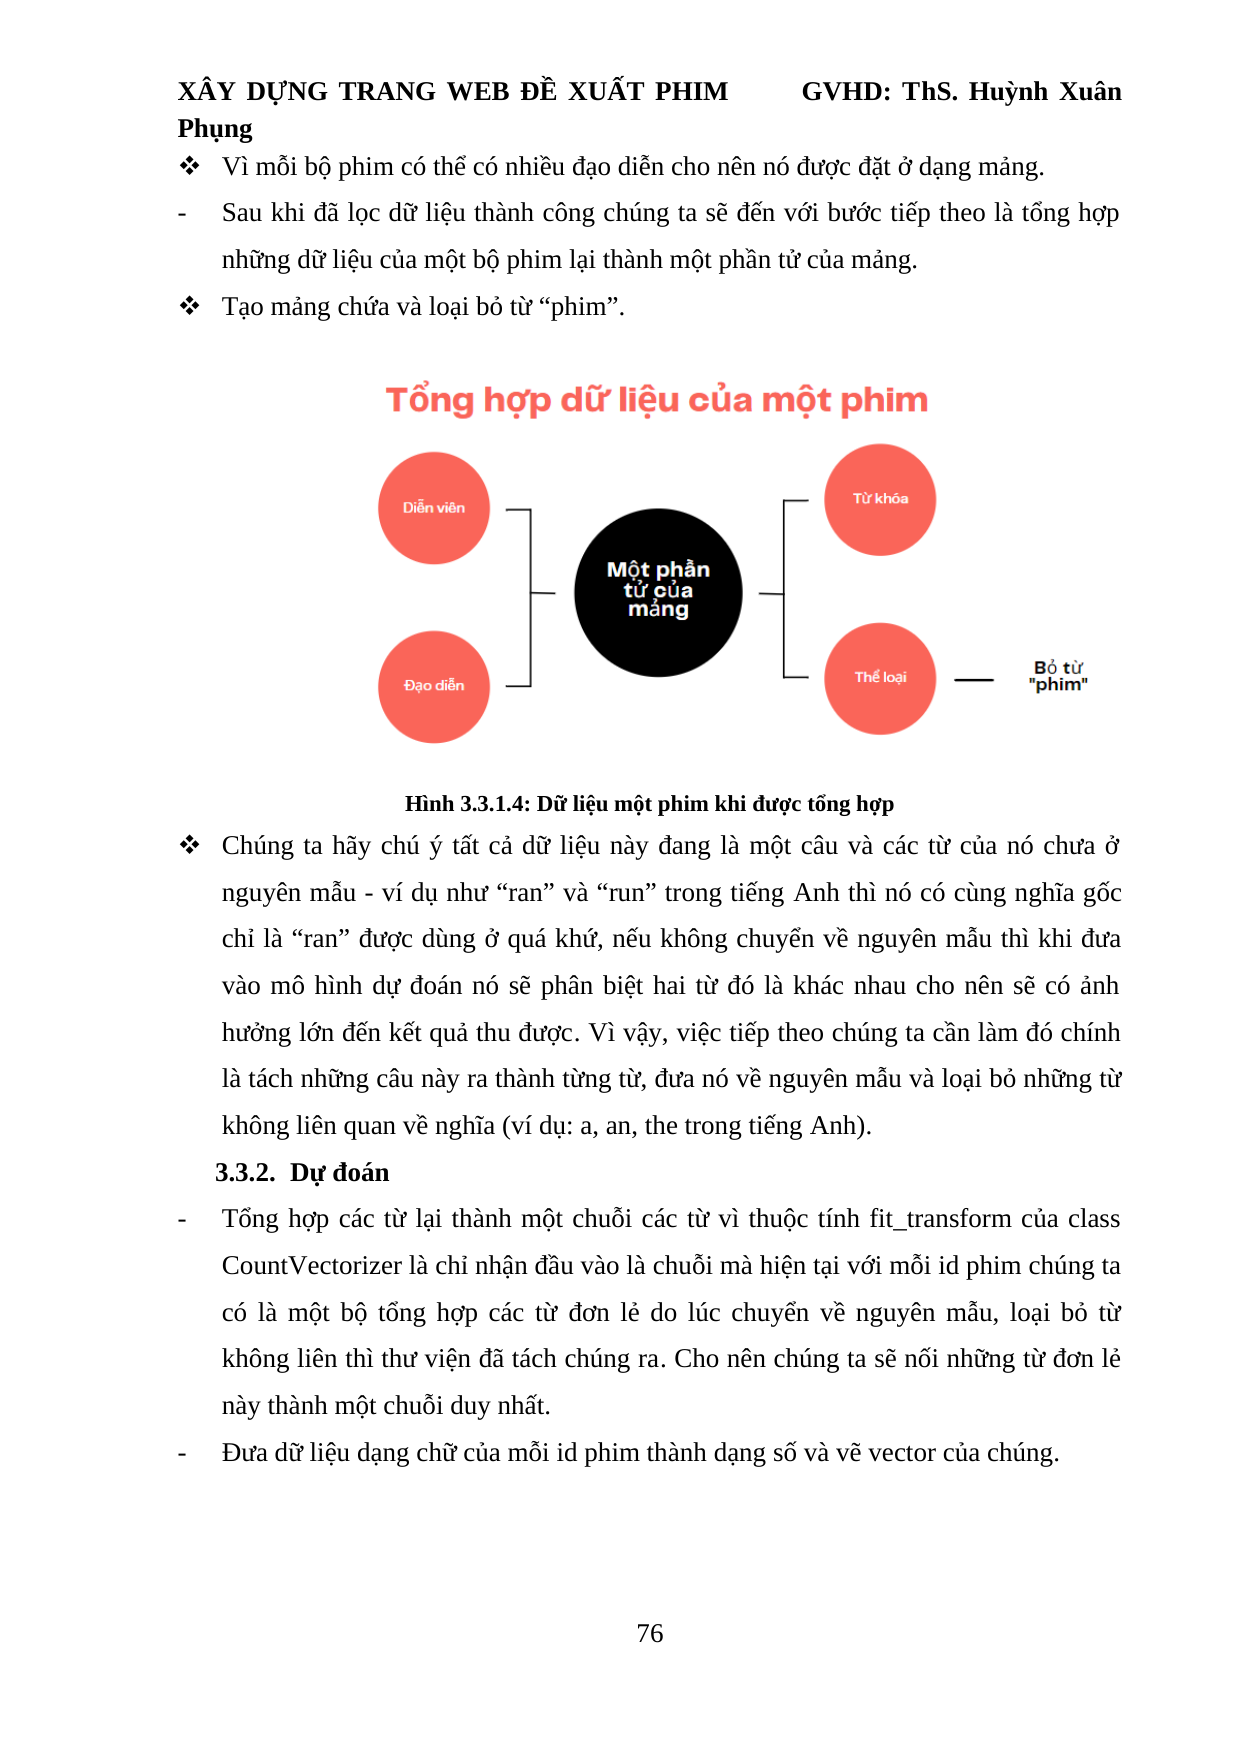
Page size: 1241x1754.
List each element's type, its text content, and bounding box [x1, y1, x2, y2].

list Đưa dữ liệu dạng chữ của mỗi id phim thành dạng số và vẽ vector của chúng. [177, 1436, 1122, 1467]
list Tổng hợp các từ lại thành một chuỗi các từ vì thuộc tính fit_transform của class CountVectorizer là chỉ nhận đầu vào là chuỗi mà hiện tại với mỗi id phim chúng ta có là một bộ tổng hợp các từ đơn lẻ do lúc chuyển về nguyên mẫu, loại bỏ từ không liên thì thư viện đã tách chúng ra. Cho nên chúng ta sẽ nối những từ đơn lẻ này thành một chuỗi duy nhất. [177, 1203, 1122, 1420]
list Dự đoán [215, 1156, 1122, 1187]
picture [177, 336, 1123, 775]
list Hình 3.3.1.4: Dữ liệu một phim khi được tổng hợp [177, 790, 1122, 816]
list Chúng ta hãy chú ý tất cả dữ liệu này đang là một câu và các từ của nó chưa ở nguyên mẫu - ví dụ như “ran” và “run” trong tiếng Anh thì nó có cùng nghĩa gốc chỉ là “ran” được dùng ở quá khứ, nếu không chuyển về nguyên mẫu thì khi đưa vào mô hình dự đoán nó sẽ phân biệt hai từ đó là khác nhau cho nên sẽ có ảnh hưởng lớn đến kết quả thu được. Vì vậy, việc tiếp theo chúng ta cần làm đó chính là tách những câu này ra thành từng từ, đưa nó về nguyên mẫu và loại bỏ những từ không liên quan về nghĩa (ví dụ: a, an, the trong tiếng Anh). [177, 829, 1122, 1140]
list Sau khi đã lọc dữ liệu thành công chúng ta sẽ đến với bước tiếp theo là tổng hợp những dữ liệu của một bộ phim lại thành một phần tử của mảng. [177, 196, 1122, 274]
list Tạo mảng chứa và loại bỏ từ “phim”. [177, 290, 1122, 321]
list Vì mỗi bộ phim có thể có nhiều đạo diễn cho nên nó được đặt ở dạng mảng. [177, 149, 1122, 181]
